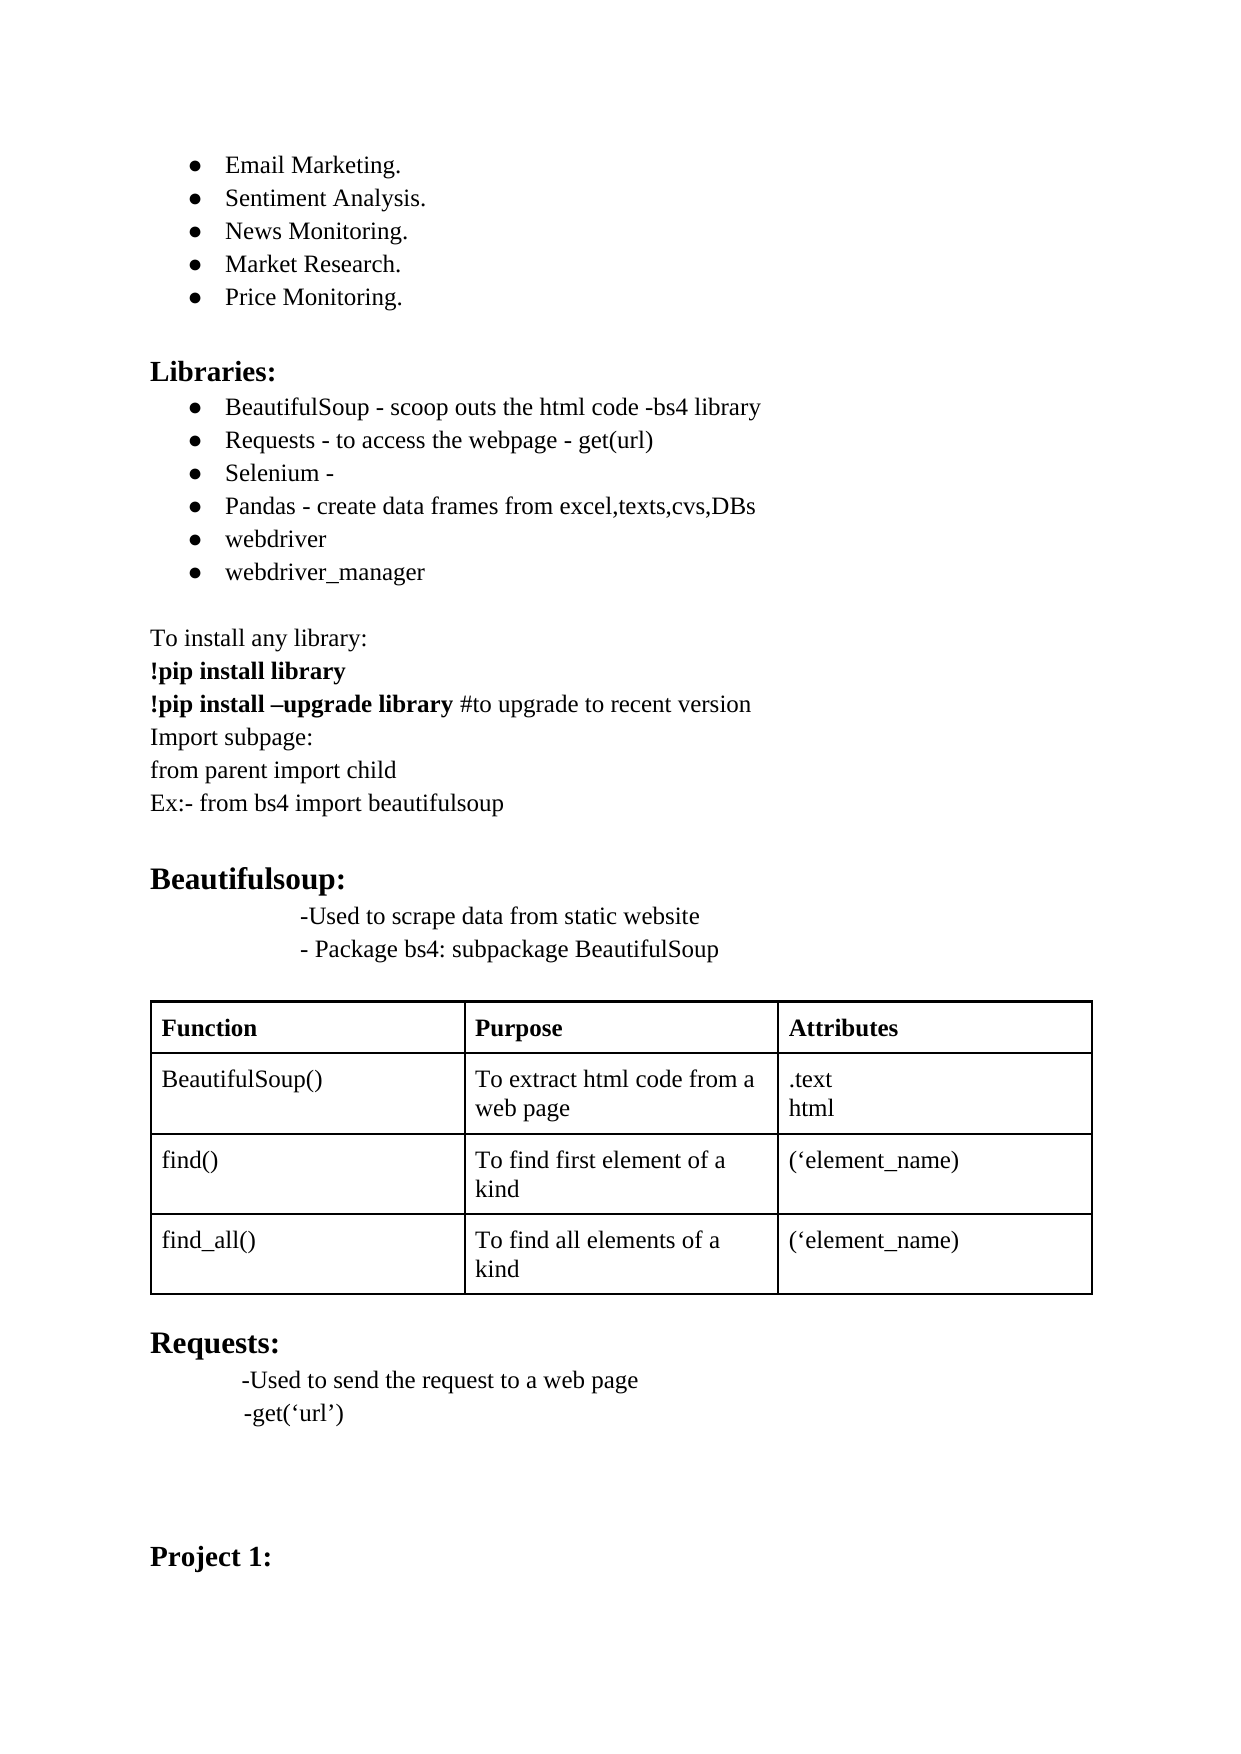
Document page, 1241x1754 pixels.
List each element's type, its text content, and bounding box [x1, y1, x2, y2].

list Email Marketing. [187, 150, 1090, 179]
list webdriver_manager [187, 557, 1090, 586]
table_header Purpose [466, 1003, 777, 1052]
table_cell .text html [779, 1054, 1091, 1132]
text - Package bs4: subpackage BeautifulSoup [300, 934, 1090, 963]
table_header Function [152, 1003, 464, 1052]
table_cell To find first element of a kind [466, 1135, 777, 1213]
table_cell To extract html code from a web page [466, 1054, 777, 1132]
text Beautifulsoup: [150, 860, 1090, 896]
table_cell BeautifulSoup() [152, 1054, 464, 1132]
table_cell find_all() [152, 1215, 464, 1293]
list BeautifulSoup - scoop outs the html code -bs4 library [187, 392, 1090, 421]
table_cell To find all elements of a kind [466, 1215, 777, 1293]
text Ex:- from bs4 import beautifulsoup [150, 788, 1090, 817]
text !pip install –upgrade library #to upgrade to recent version [150, 689, 1090, 718]
text !pip install library [150, 656, 1090, 685]
list Price Monitoring. [187, 282, 1090, 311]
table_cell find() [152, 1135, 464, 1213]
table_cell (‘element_name) [779, 1215, 1091, 1293]
text -get(‘url’) [150, 1398, 1090, 1427]
table_cell (‘element_name) [779, 1135, 1091, 1213]
text To install any library: [150, 623, 1090, 652]
list webdriver [187, 524, 1090, 553]
text Requests: [150, 1324, 1090, 1360]
list Pandas - create data frames from excel,texts,cvs,DBs [187, 491, 1090, 520]
text Project 1: [150, 1539, 1090, 1572]
text Import subpage: [150, 722, 1090, 751]
list Sentiment Analysis. [187, 183, 1090, 212]
list Market Research. [187, 249, 1090, 278]
list News Monitoring. [187, 216, 1090, 245]
text -Used to scrape data from static website [300, 901, 1090, 930]
text -Used to send the request to a web page [150, 1366, 1090, 1394]
table_header Attributes [779, 1003, 1091, 1052]
list Requests - to access the webpage - get(url) [187, 425, 1090, 454]
text from parent import child [150, 755, 1090, 784]
text Libraries: [150, 354, 1090, 387]
list Selenium - [187, 458, 1090, 487]
